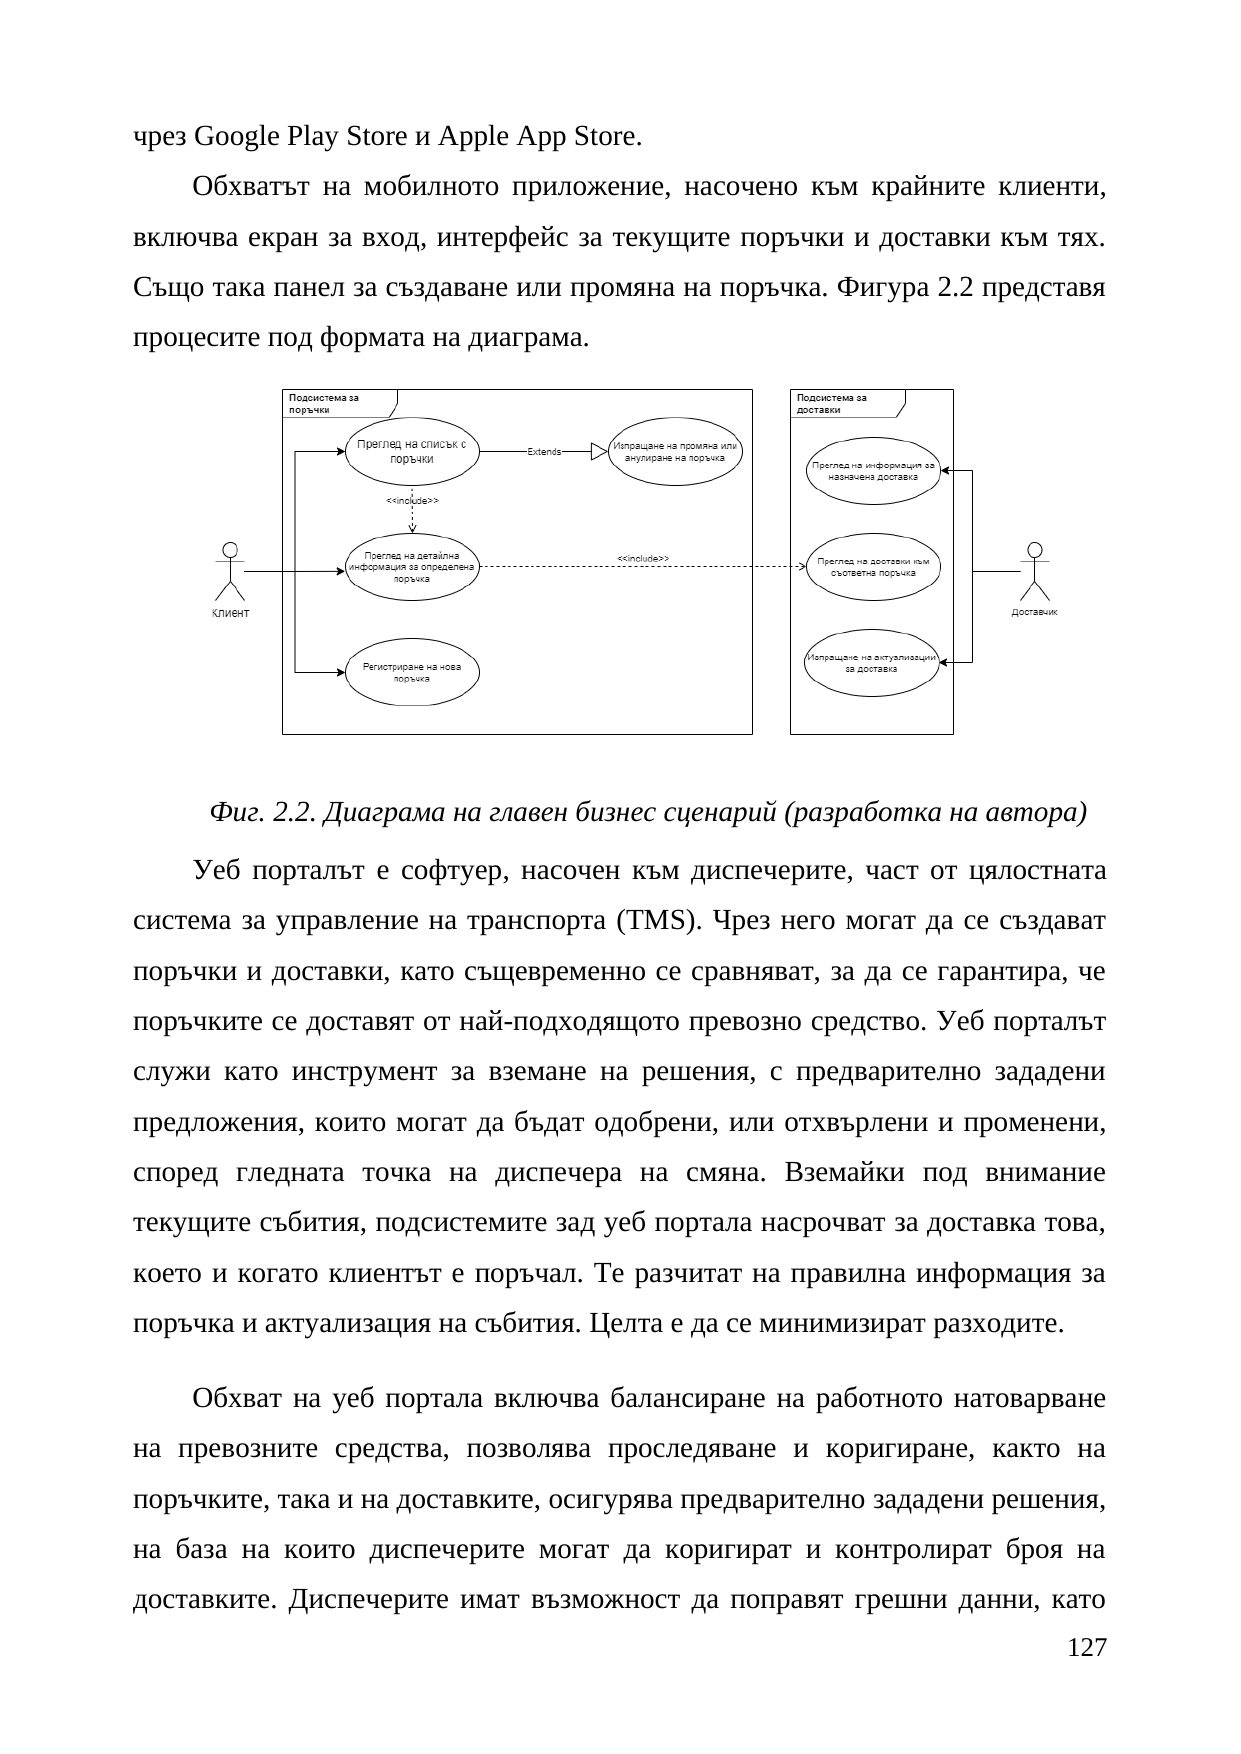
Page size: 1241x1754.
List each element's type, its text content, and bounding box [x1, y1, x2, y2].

text Обхватът на мобилното приложение, насочено към крайните клиенти, включва екран за вход, интерфейс за текущите поръчки и доставки към тях. Също така панел за създаване или промяна на поръчка. Фигура 2.2 представя процесите под формата на диаграма. [133, 168, 1107, 353]
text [133, 118, 1107, 152]
title Уеб порталът е софтуер, насочен към диспечерите, част от цялостната система за управление на транспорта (TMS). Чрез него могат да се създават поръчки и доставки, като същевременно се сравняват, за да се гарантира, че поръчките се доставят от най-подходящото превозно средство. Уеб порталът служи като инструмент за вземане на решения, с предварително зададени предложения, които могат да бъдат одобрени, или отхвърлени и променени, според гледната точка на диспечера на смяна. Вземайки под внимание текущите събития, подсистемите зад уеб портала насрочват за доставка това, което и когато клиентът е поръчал. Те разчитат на правилна информация за поръчка и актуализация на събития. Целта е да се минимизират разходите. [133, 852, 1107, 1338]
title Фиг. 2.2. Диаграма на главен бизнес сценарий (разработка на автора) [133, 794, 1107, 827]
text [133, 1380, 1107, 1615]
picture [192, 369, 1076, 754]
